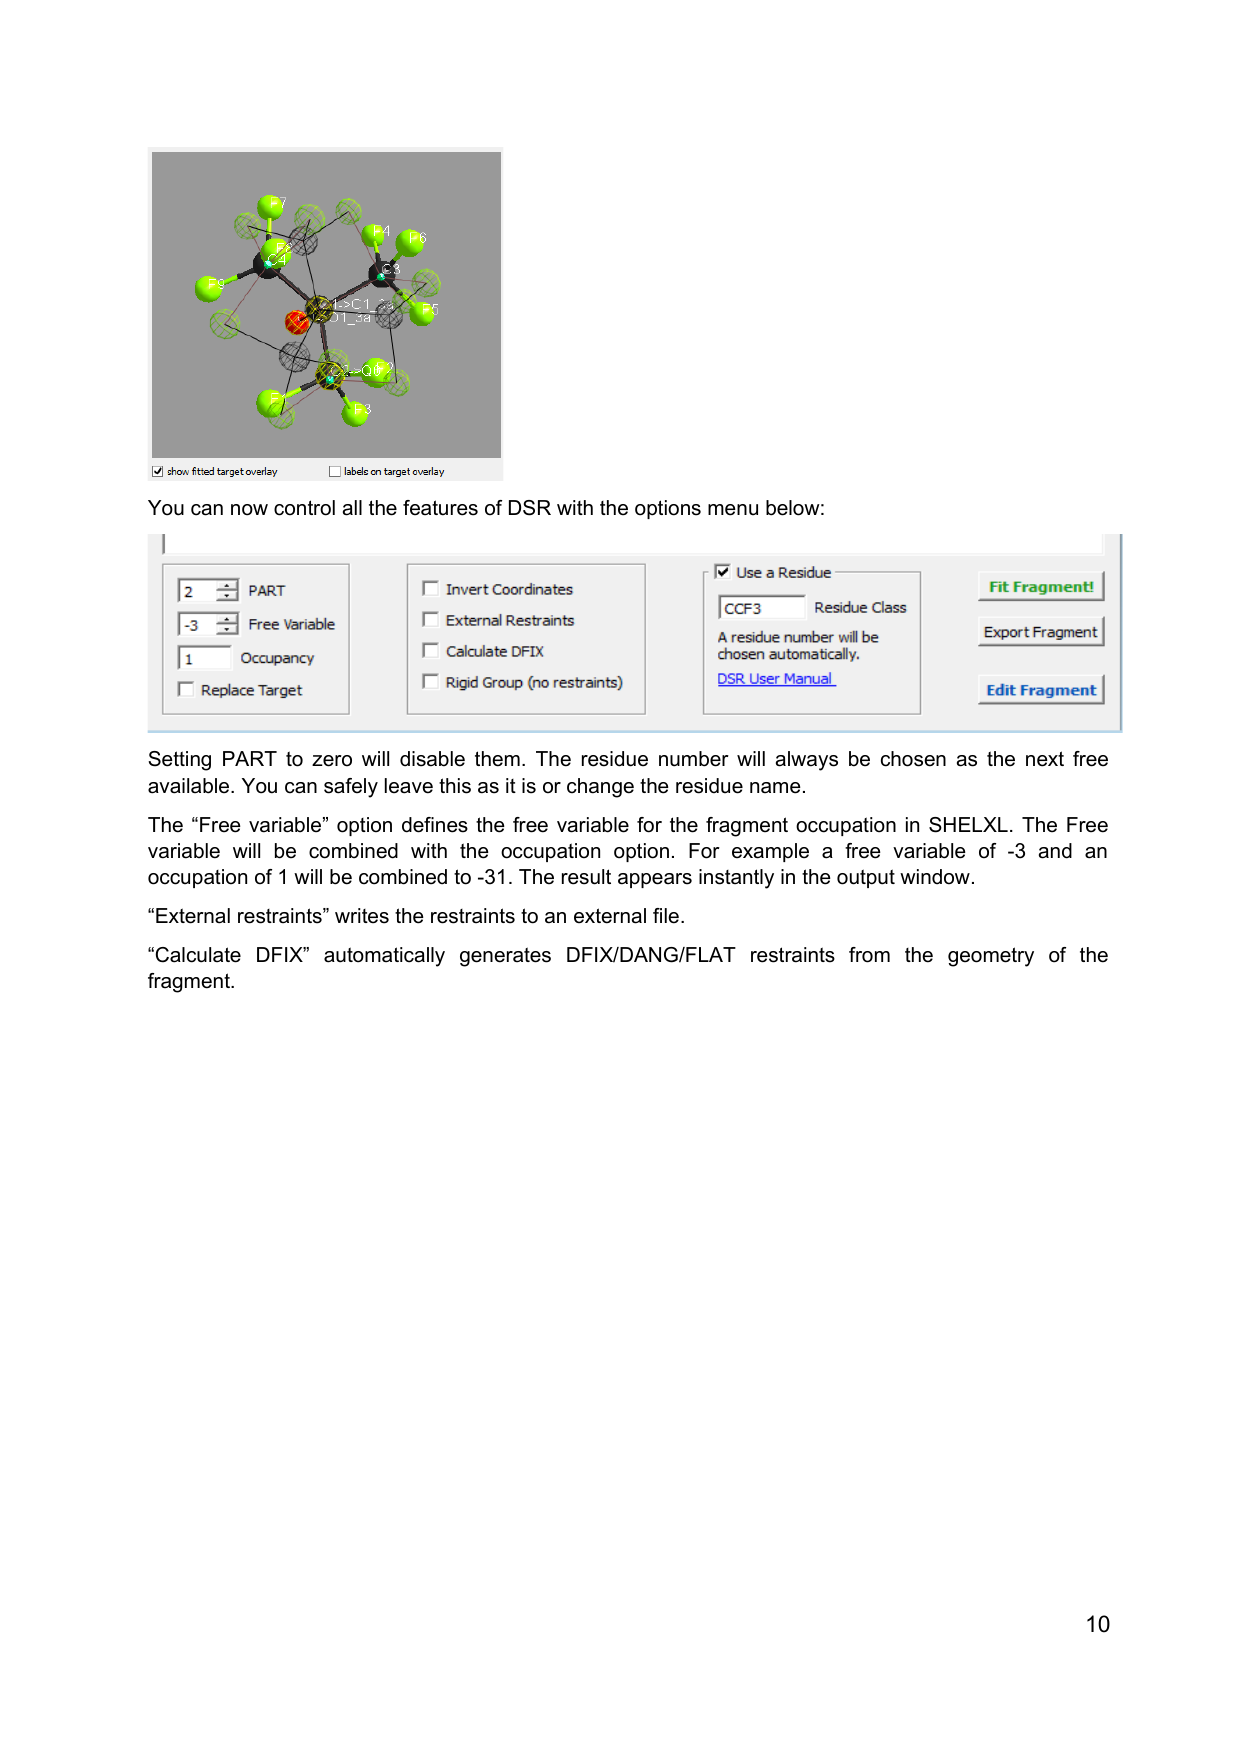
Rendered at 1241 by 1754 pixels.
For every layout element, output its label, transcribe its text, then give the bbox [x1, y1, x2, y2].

text “External restraints” writes the restraints to an external file. [148, 904, 1110, 928]
text You can now control all the features of DSR with the options menu below: [148, 496, 1110, 519]
text Setting PART to zero will disable them. The residue number will always be chosen as the next free available. You can safely leave this as it is or change the residue name. [148, 747, 1110, 798]
picture [147, 147, 504, 481]
text “Calculate DFIX” automatically generates DFIX/DANG/FLAT restraints from the geometry of the fragment. [148, 943, 1110, 993]
picture [147, 534, 1123, 733]
text The “Free variable” option defines the free variable for the fragment occupation in SHELXL. The Free variable will be combined with the occupation option. For example a free variable of -3 and an occupation of 1 will be combined to -31. The result appears instantly in the output window. [148, 812, 1110, 889]
